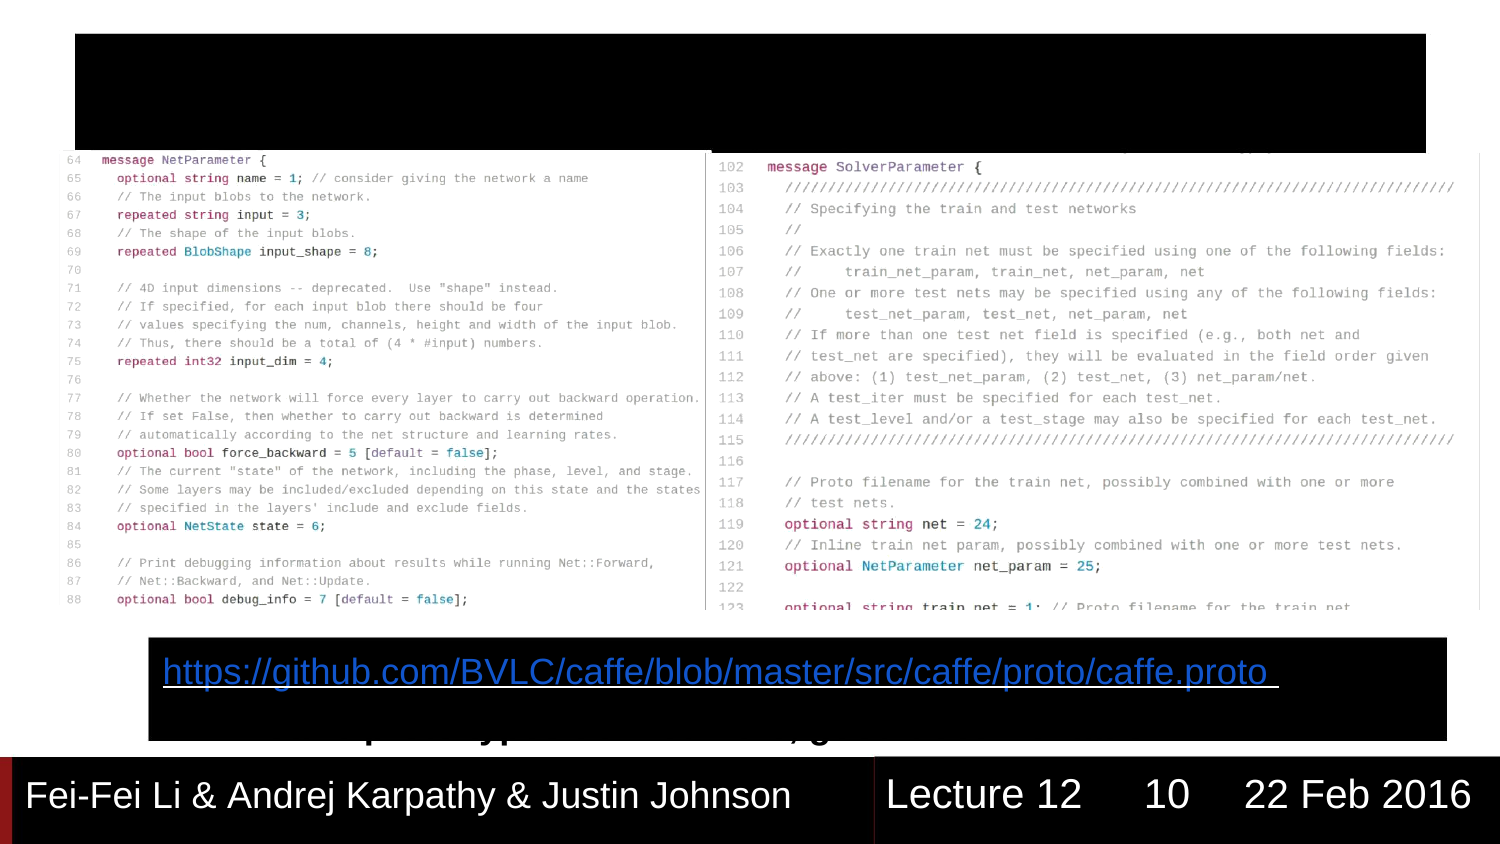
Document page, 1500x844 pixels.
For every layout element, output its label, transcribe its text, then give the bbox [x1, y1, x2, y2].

text Fei-Fei Li & Andrej Karpathy & Justin Johnson Lecture 12 10 22 Feb 2016 [25, 769, 1083, 817]
picture [0, 754, 1500, 844]
text Caffe: Protocol Buffers [89, 54, 1479, 141]
text Fei-Fei Li & Andrej Karpathy & Justin Johnson Lecture 12 10 22 Feb 2016 [1190, 769, 1479, 817]
picture [57, 31, 1482, 612]
picture [146, 635, 1449, 743]
text https://github.com/BVLC/caffe/blob/master/src/caffe/proto/caffe.proto <- All Caffe proto types defined here, good documentation! [162, 650, 1300, 746]
